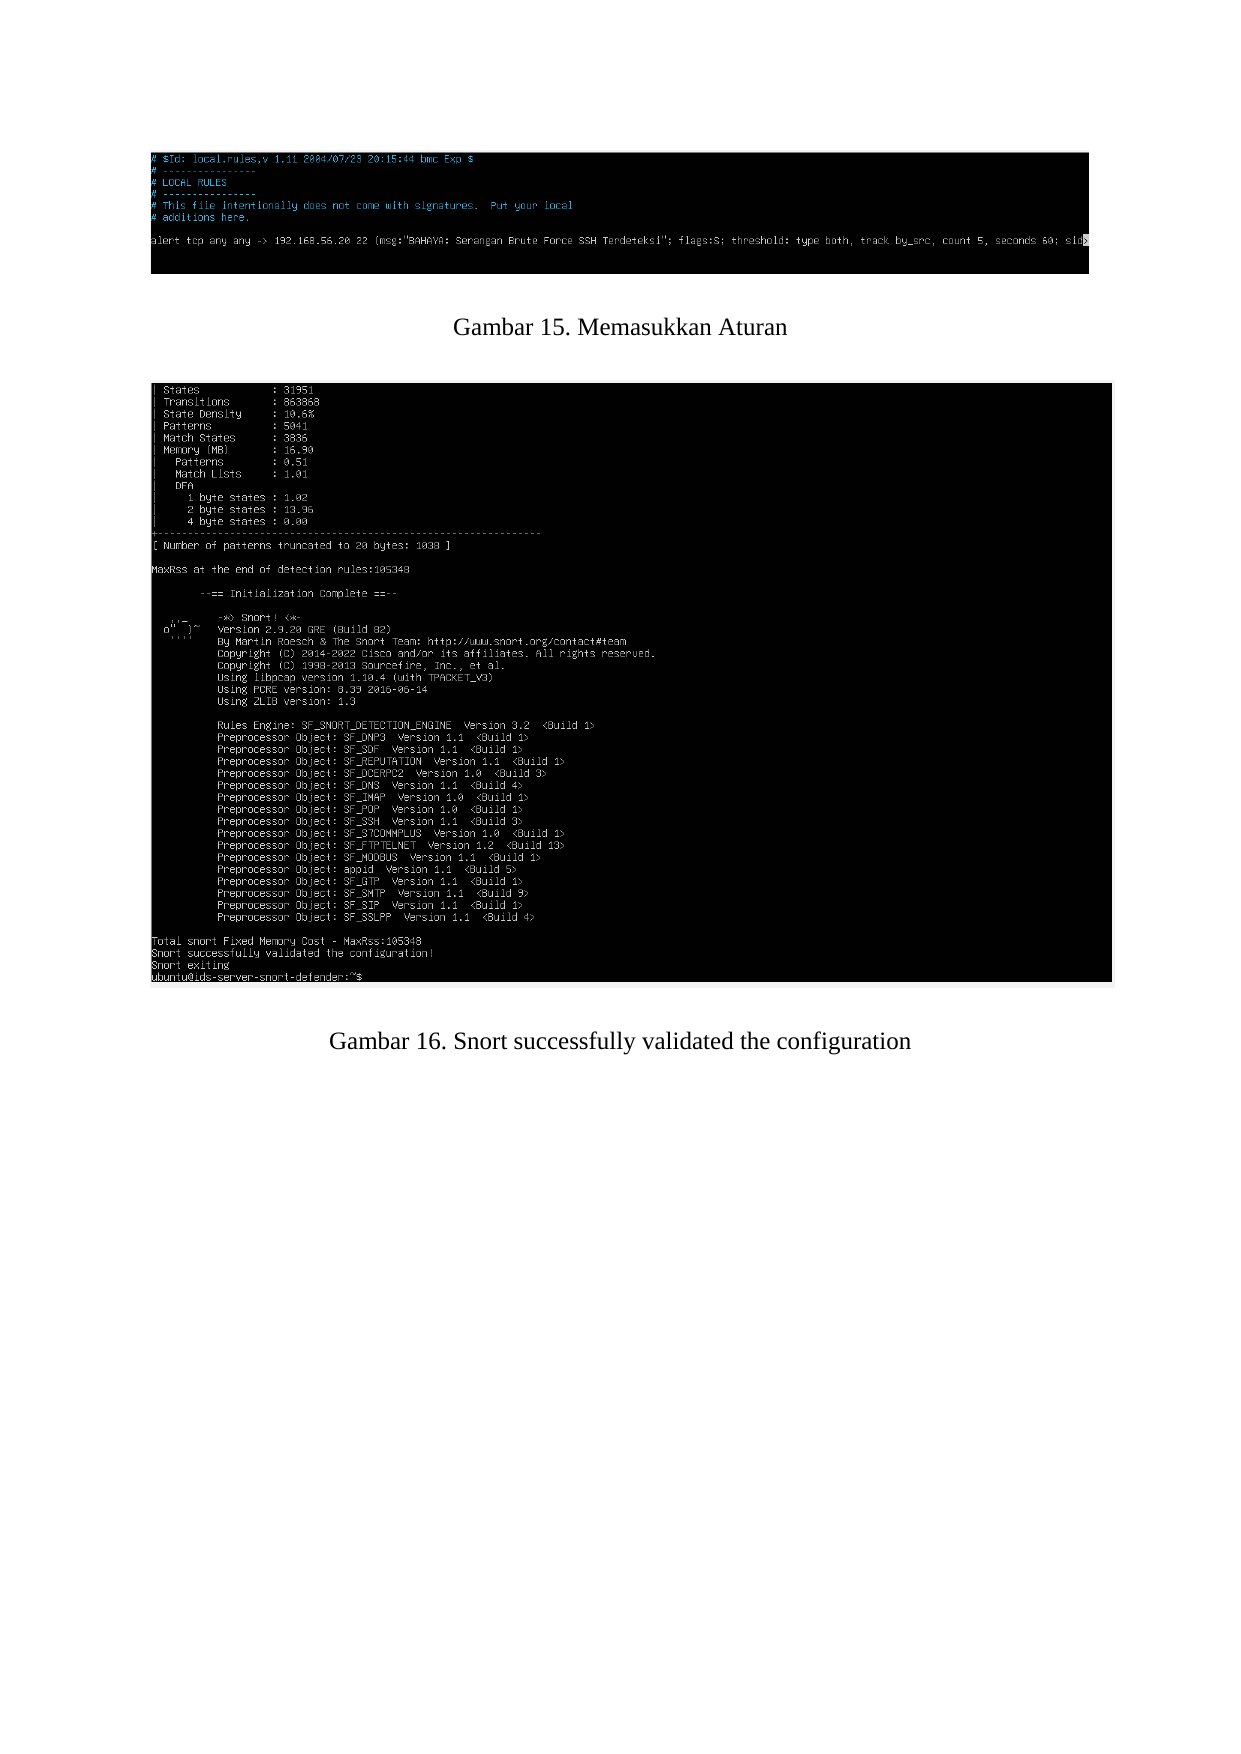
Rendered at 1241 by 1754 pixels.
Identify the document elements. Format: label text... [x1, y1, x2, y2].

picture [150, 380, 1115, 988]
subtitle Gambar 16. Snort successfully validated the configuration [150, 1026, 1090, 1054]
subtitle Gambar 15. Memasukkan Aturan [150, 312, 1090, 341]
picture [150, 150, 1089, 274]
